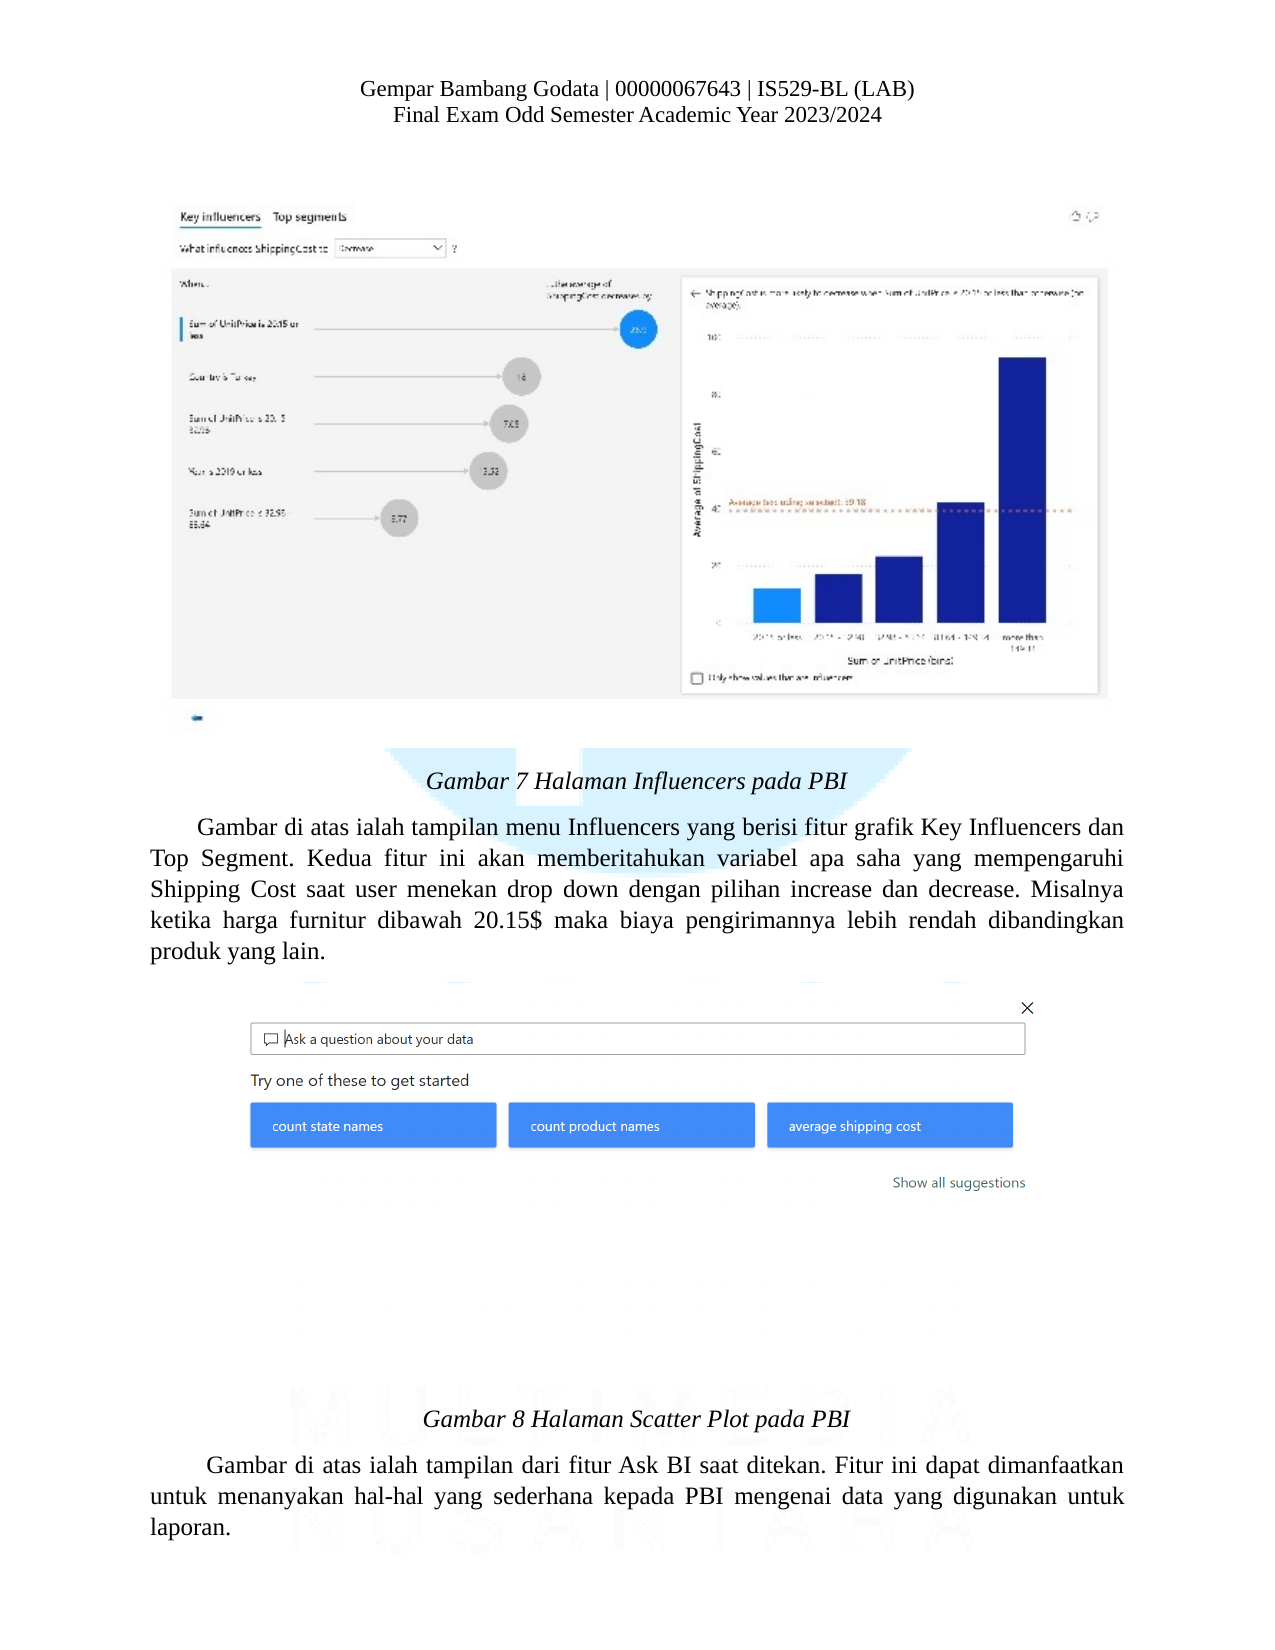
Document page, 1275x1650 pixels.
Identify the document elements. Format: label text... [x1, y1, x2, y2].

picture [226, 983, 1049, 1386]
text Gambar di atas ialah tampilan dari fitur Ask BI saat ditekan. Fitur ini dapat dimanfaatkan untuk menanyakan hal-hal yang sederhana kepada PBI mengenai data yang digunakan untuk laporan. [150, 1450, 1125, 1541]
text Gambar di atas ialah tampilan menu Influencers yang berisi fitur grafik Key Influencers dan Top Segment. Kedua fitur ini akan memberitahukan variabel apa saha yang mempengaruhi Shipping Cost saat user menekan drop down dengan pilihan increase dan decrease. Misalnya ketika harga furnitur dibawah 20.15$ maka biaya pengirimannya lebih rendah dibandingkan produk yang lain. [150, 812, 1125, 965]
picture [150, 182, 1128, 748]
